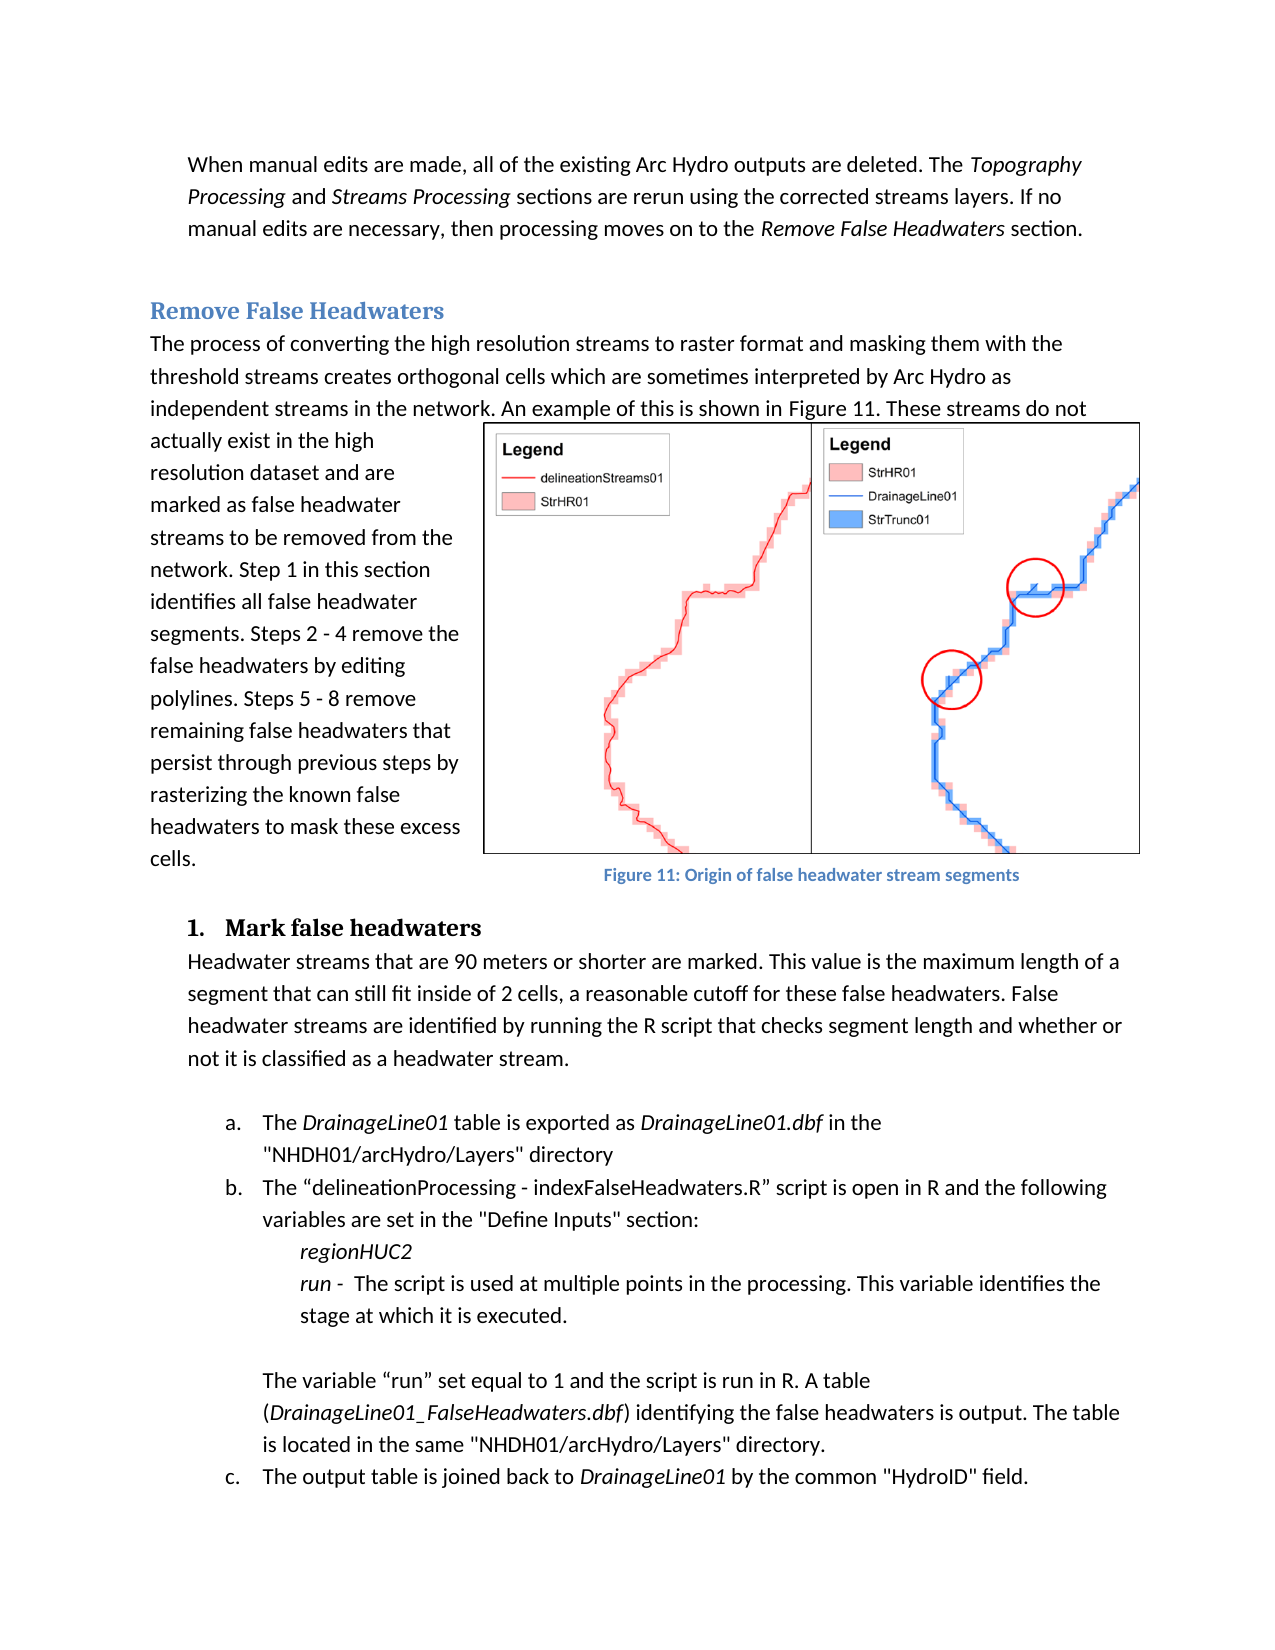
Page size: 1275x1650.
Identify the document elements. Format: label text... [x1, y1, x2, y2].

list The output table is joined back to DrainageLine01 by the common "HydroID" field. [225, 1462, 1125, 1490]
list run - The script is used at multiple points in the processing. This variable identifies the stage at which it is executed. [300, 1269, 1125, 1329]
picture [483, 422, 1140, 854]
subtitle Mark false headwaters [187, 914, 1125, 943]
list The variable “run” set equal to 1 and the script is run in R. A table (DrainageLine01_FalseHeadwaters.dbf) identifying the false headwaters is output. The table is located in the same "NHDH01/arcHydro/Layers" directory. [262, 1366, 1125, 1458]
list regionHUC2 [262, 1237, 1125, 1265]
list The “delineationProcessing - indexFalseHeadwaters.R” script is open in R and the following variables are set in the "Define Inputs" section: [225, 1173, 1125, 1233]
subtitle Remove False Headwaters [150, 297, 1125, 325]
text Headwater streams that are 90 meters or shorter are marked. This value is the maximum length of a segment that can still fit inside of 2 cells, a reasonable cutoff for these false headwaters. False headwater streams are identified by running the R script that checks segment length and whether or not it is classified as a headwater stream. [187, 947, 1125, 1072]
text When manual edits are made, all of the existing Arc Hydro outputs are deleted. The Topography Processing and Streams Processing sections are rerun using the corrected streams layers. If no manual edits are necessary, then processing moves on to the Remove False Headwaters section. [187, 150, 1125, 242]
list The DrainageLine01 table is exported as DrainageLine01.dbf in the "NHDH01/arcHydro/Layers" directory [225, 1108, 1125, 1168]
